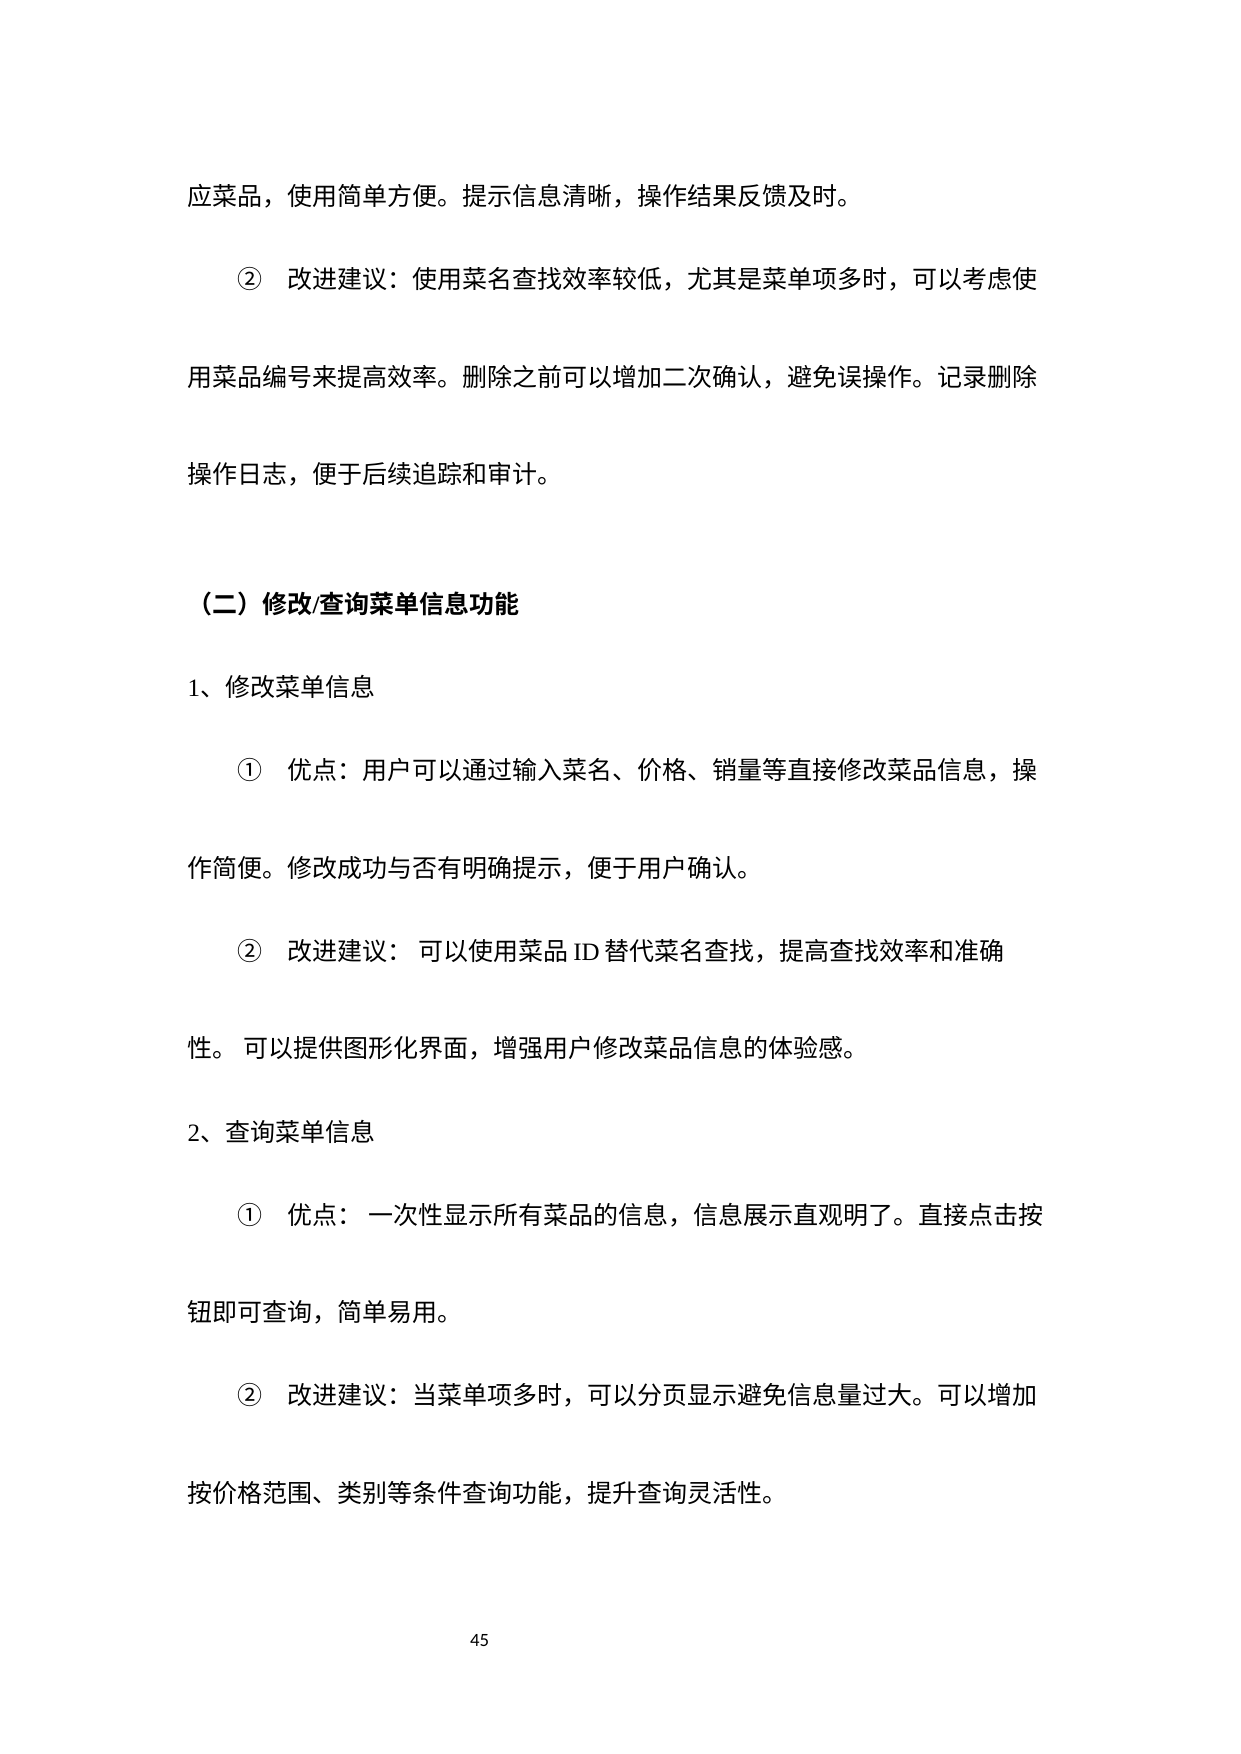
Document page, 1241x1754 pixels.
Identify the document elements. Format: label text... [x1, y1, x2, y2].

list （二）修改/查询菜单信息功能 [187, 570, 1053, 635]
list 1、修改菜单信息 [187, 653, 1053, 718]
list 改进建议：当菜单项多时，可以分页显示避免信息量过大。可以增加按价格范围、类别等条件查询功能，提升查询灵活性。 [187, 1361, 1053, 1524]
list 改进建议： 可以使用菜品ID替代菜名查找，提高查找效率和准确性。 可以提供图形化界面，增强用户修改菜品信息的体验感。 [187, 917, 1053, 1079]
list 优点：用户可以通过输入菜名、价格、销量等直接修改菜品信息，操作简便。修改成功与否有明确提示，便于用户确认。 [187, 736, 1053, 899]
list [187, 162, 1053, 227]
list 2、查询菜单信息 [187, 1098, 1053, 1163]
list 改进建议：使用菜名查找效率较低，尤其是菜单项多时，可以考虑使用菜品编号来提高效率。删除之前可以增加二次确认，避免误操作。记录删除操作日志，便于后续追踪和审计。 [187, 245, 1053, 505]
list 优点： 一次性显示所有菜品的信息，信息展示直观明了。直接点击按钮即可查询，简单易用。 [187, 1181, 1053, 1343]
